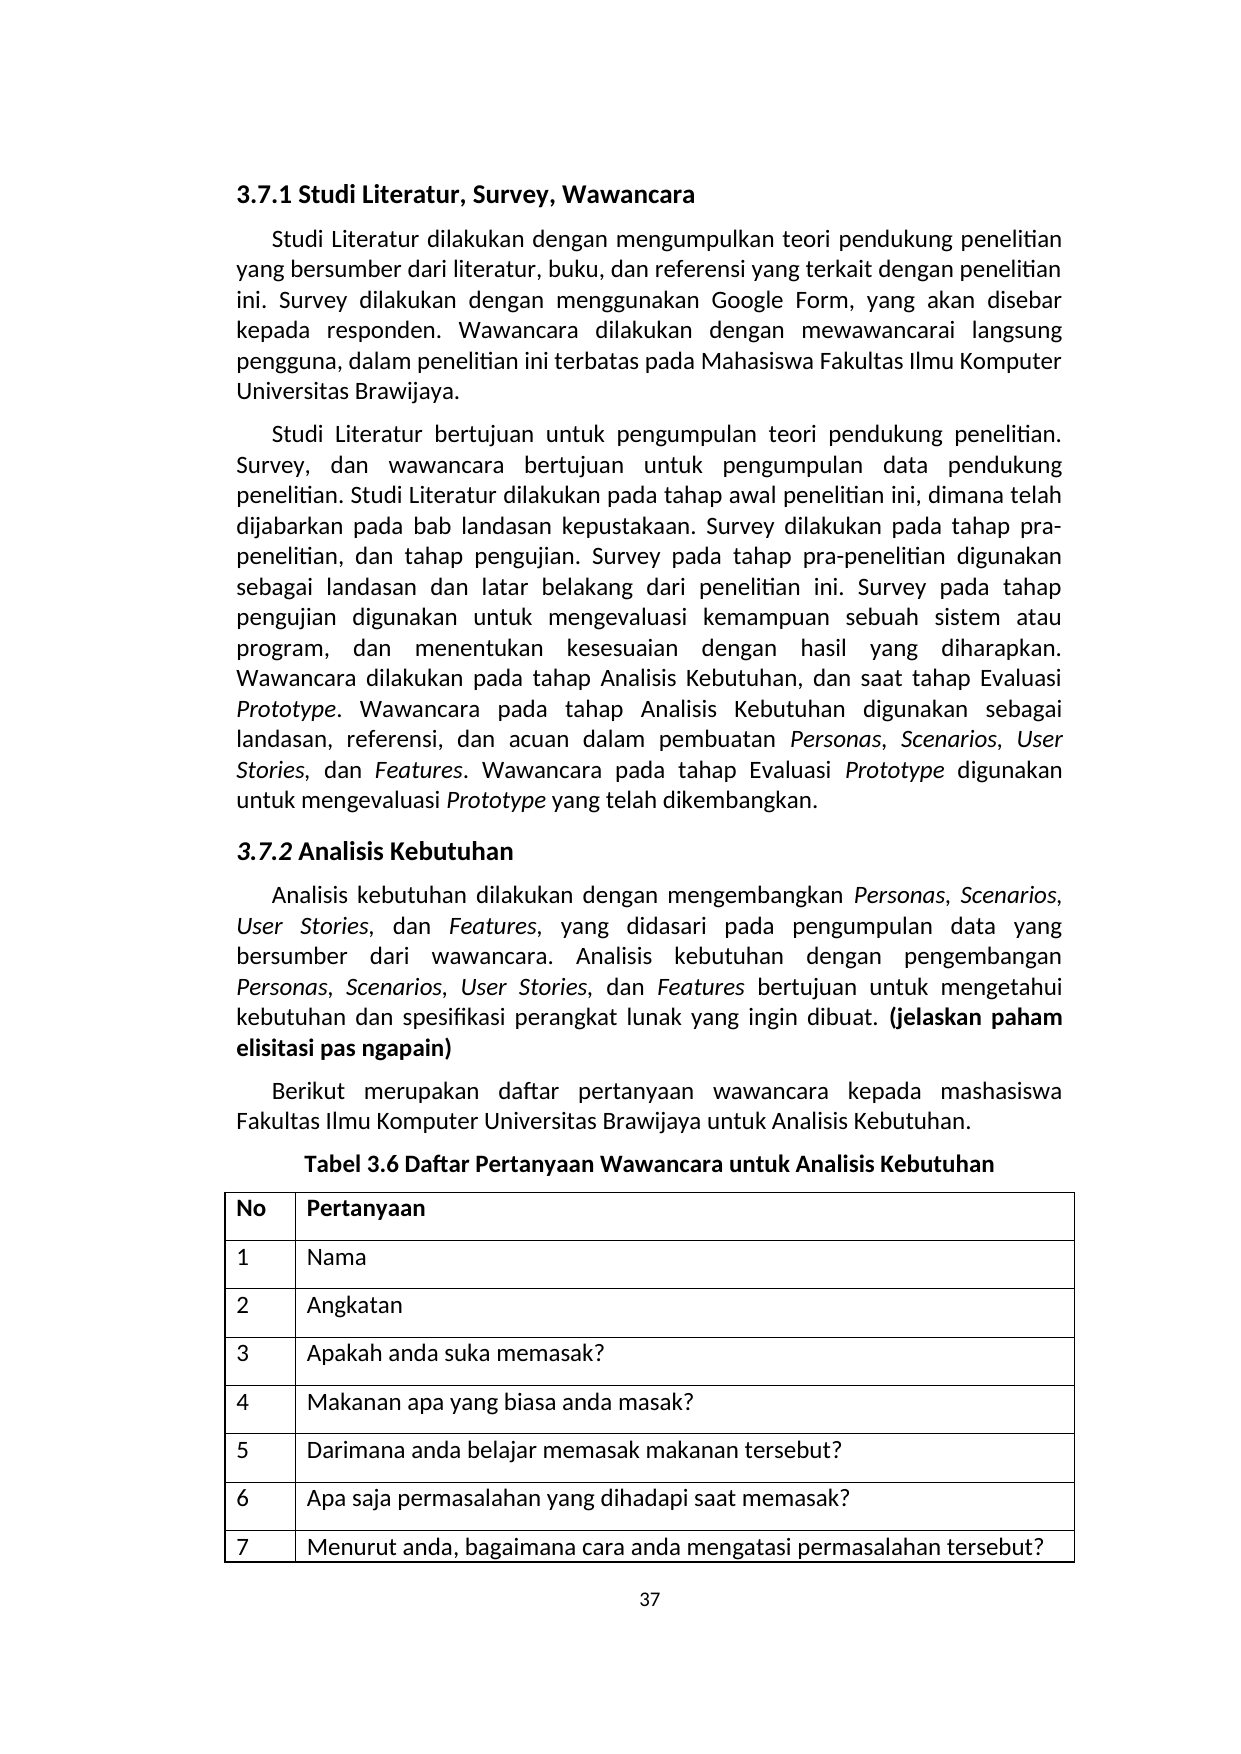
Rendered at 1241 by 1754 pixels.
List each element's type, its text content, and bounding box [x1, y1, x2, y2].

text Berikut merupakan daftar pertanyaan wawancara kepada mashasiswa Fakultas Ilmu Komputer Universitas Brawijaya untuk Analisis Kebutuhan. [236, 1075, 1063, 1136]
table_header Pertanyaan [296, 1193, 1074, 1240]
subtitle Studi Literatur, Survey, Wawancara [236, 177, 1063, 210]
table_cell 5 [226, 1434, 295, 1482]
table_cell 3 [226, 1338, 295, 1385]
table_header No [226, 1193, 295, 1240]
table_cell Apakah anda suka memasak? [296, 1338, 1074, 1385]
text Studi Literatur dilakukan dengan mengumpulkan teori pendukung penelitian yang bersumber dari literatur, buku, dan referensi yang terkait dengan penelitian ini. Survey dilakukan dengan menggunakan Google Form, yang akan disebar kepada responden. Wawancara dilakukan dengan mewawancarai langsung pengguna, dalam penelitian ini terbatas pada Mahasiswa Fakultas Ilmu Komputer Universitas Brawijaya. [236, 223, 1063, 406]
table_cell Nama [296, 1241, 1074, 1288]
subtitle Analisis Kebutuhan [236, 834, 1063, 867]
table_cell 2 [226, 1289, 295, 1337]
table_cell Angkatan [296, 1289, 1074, 1337]
table_cell 4 [226, 1386, 295, 1433]
table_cell Apa saja permasalahan yang dihadapi saat memasak? [296, 1483, 1074, 1530]
table_cell 1 [226, 1241, 295, 1288]
table_cell 7 [226, 1531, 295, 1561]
text Analisis kebutuhan dilakukan dengan mengembangkan Personas, Scenarios, User Stories, dan Features, yang didasari pada pengumpulan data yang bersumber dari wawancara. Analisis kebutuhan dengan pengembangan Personas, Scenarios, User Stories, dan Features bertujuan untuk mengetahui kebutuhan dan spesifikasi perangkat lunak yang ingin dibuat. (jelaskan paham elisitasi pas ngapain) [236, 879, 1063, 1062]
table_cell Darimana anda belajar memasak makanan tersebut? [296, 1434, 1074, 1482]
table_cell Makanan apa yang biasa anda masak? [296, 1386, 1074, 1433]
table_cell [296, 1531, 1074, 1561]
text Studi Literatur bertujuan untuk pengumpulan teori pendukung penelitian. Survey, dan wawancara bertujuan untuk pengumpulan data pendukung penelitian. Studi Literatur dilakukan pada tahap awal penelitian ini, dimana telah dijabarkan pada bab landasan kepustakaan. Survey dilakukan pada tahap pra-penelitian, dan tahap pengujian. Survey pada tahap pra-penelitian digunakan sebagai landasan dan latar belakang dari penelitian ini. Survey pada tahap pengujian digunakan untuk mengevaluasi kemampuan sebuah sistem atau program, dan menentukan kesesuaian dengan hasil yang diharapkan. Wawancara dilakukan pada tahap Analisis Kebutuhan, dan saat tahap Evaluasi Prototype. Wawancara pada tahap Analisis Kebutuhan digunakan sebagai landasan, referensi, dan acuan dalam pembuatan Personas, Scenarios, User Stories, dan Features. Wawancara pada tahap Evaluasi Prototype digunakan untuk mengevaluasi Prototype yang telah dikembangkan. [236, 418, 1063, 815]
table_cell 6 [226, 1483, 295, 1530]
